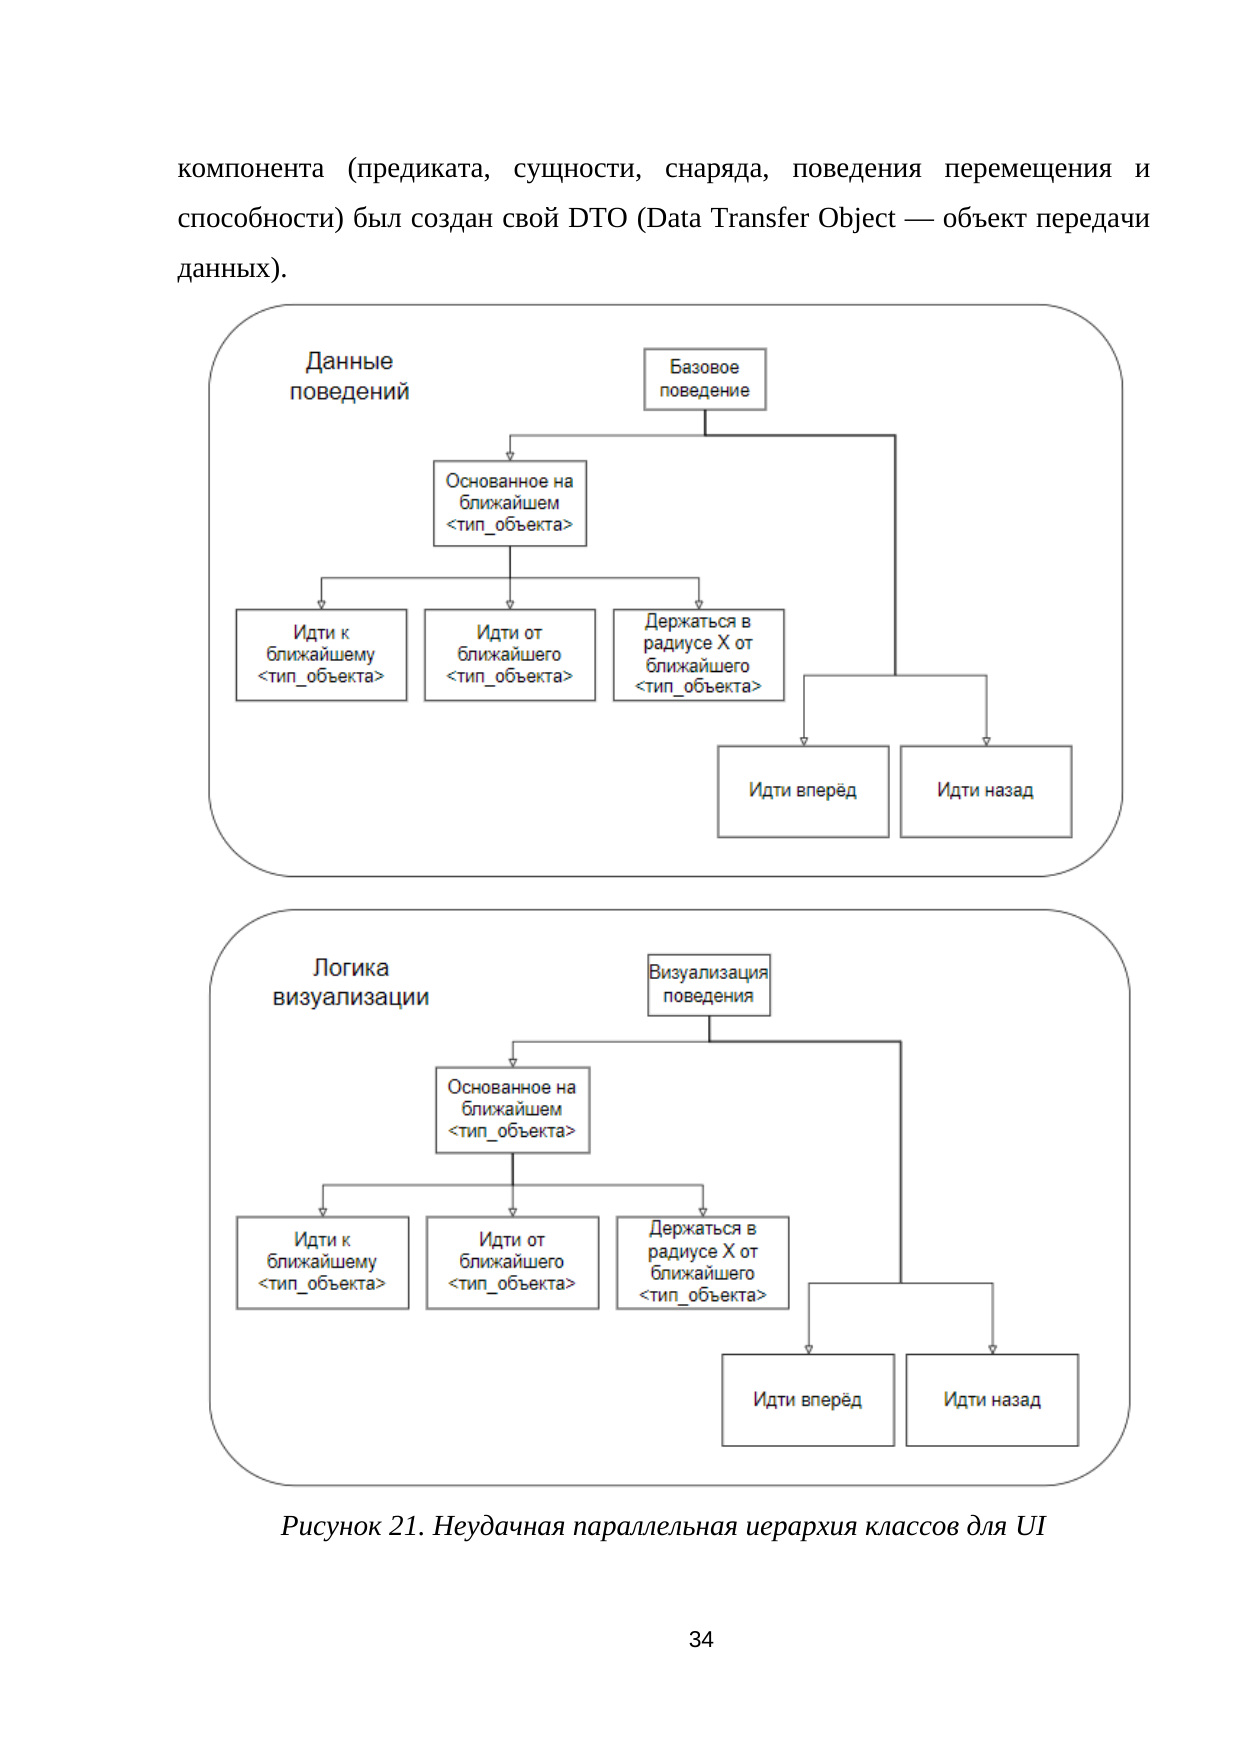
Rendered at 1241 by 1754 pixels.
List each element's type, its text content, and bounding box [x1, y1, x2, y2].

text Рисунок 21. Неудачная параллельная иерархия классов для UI [177, 1508, 1151, 1541]
picture [187, 301, 1142, 889]
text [177, 150, 1151, 284]
picture [191, 905, 1138, 1492]
